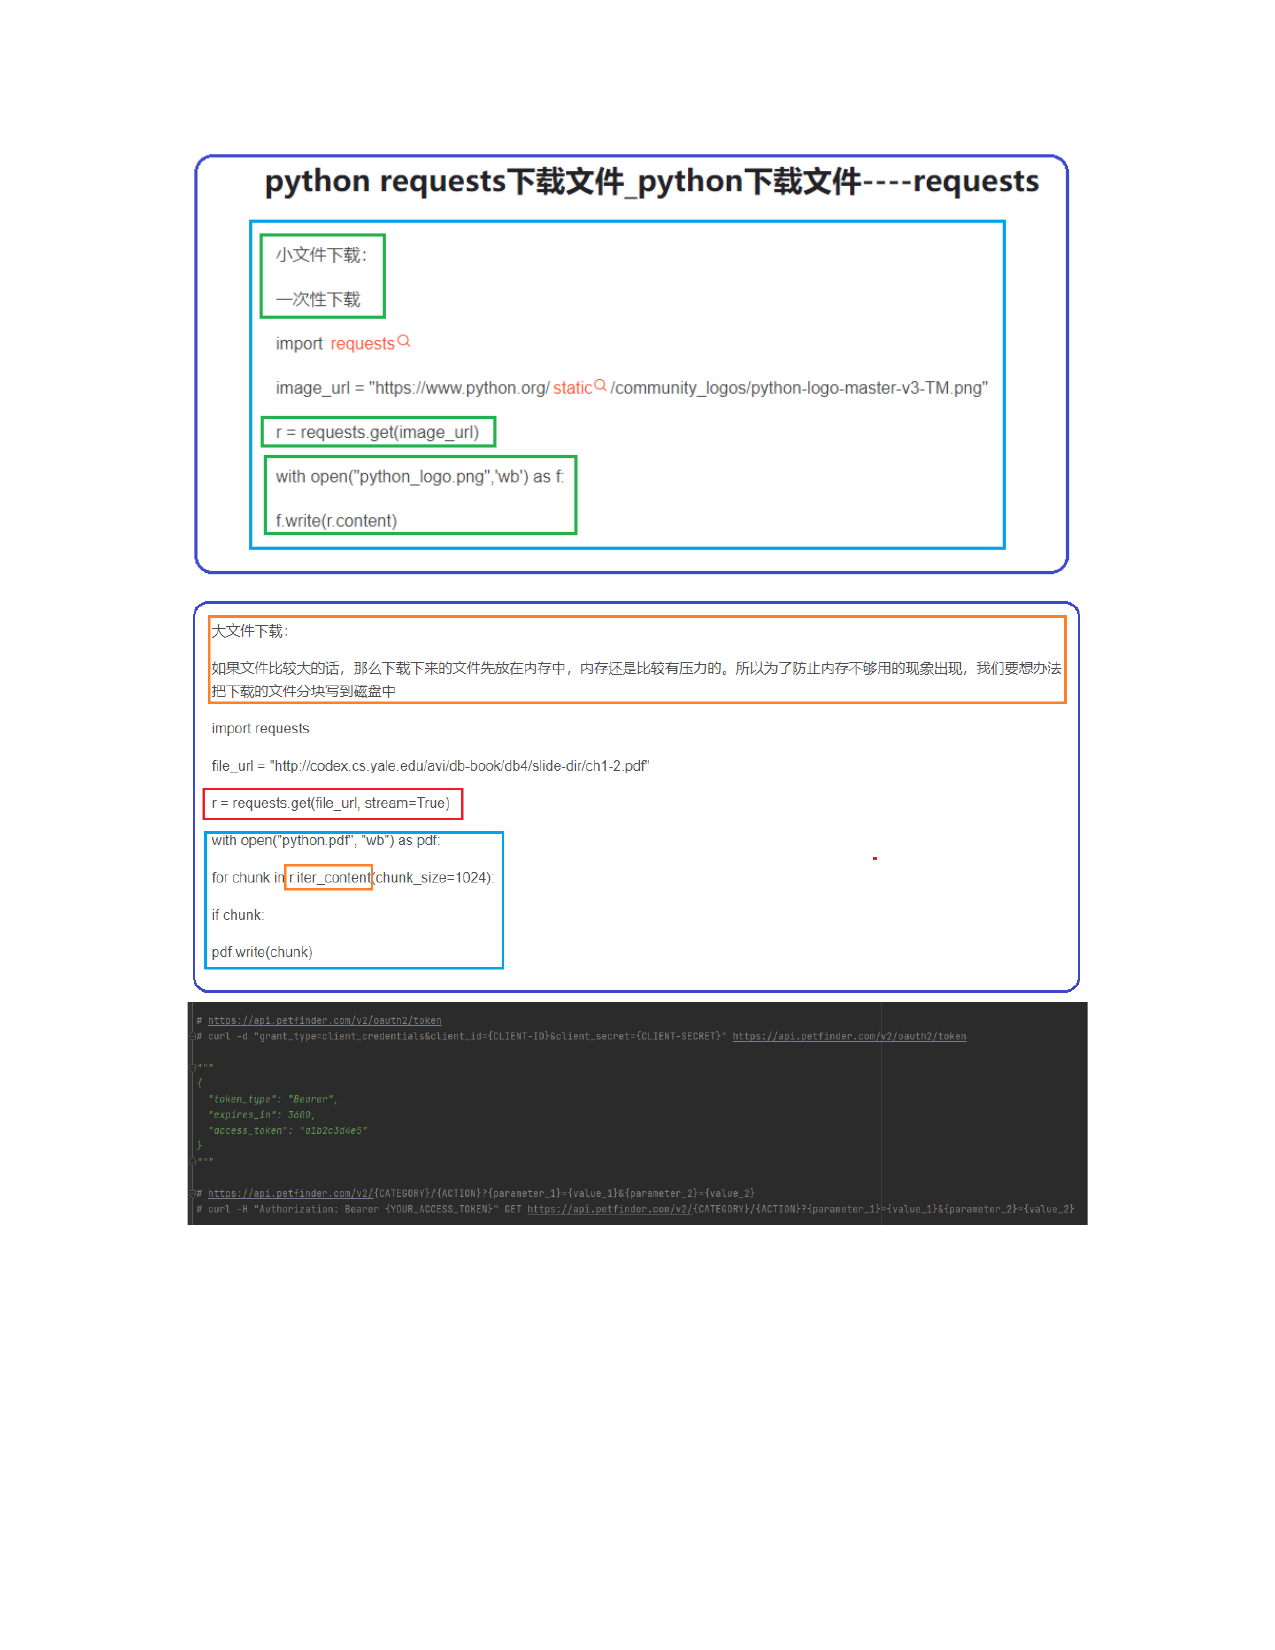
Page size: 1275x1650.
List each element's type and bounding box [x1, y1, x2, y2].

picture [187, 592, 1087, 1001]
picture [187, 150, 1087, 590]
picture [187, 1002, 1088, 1225]
